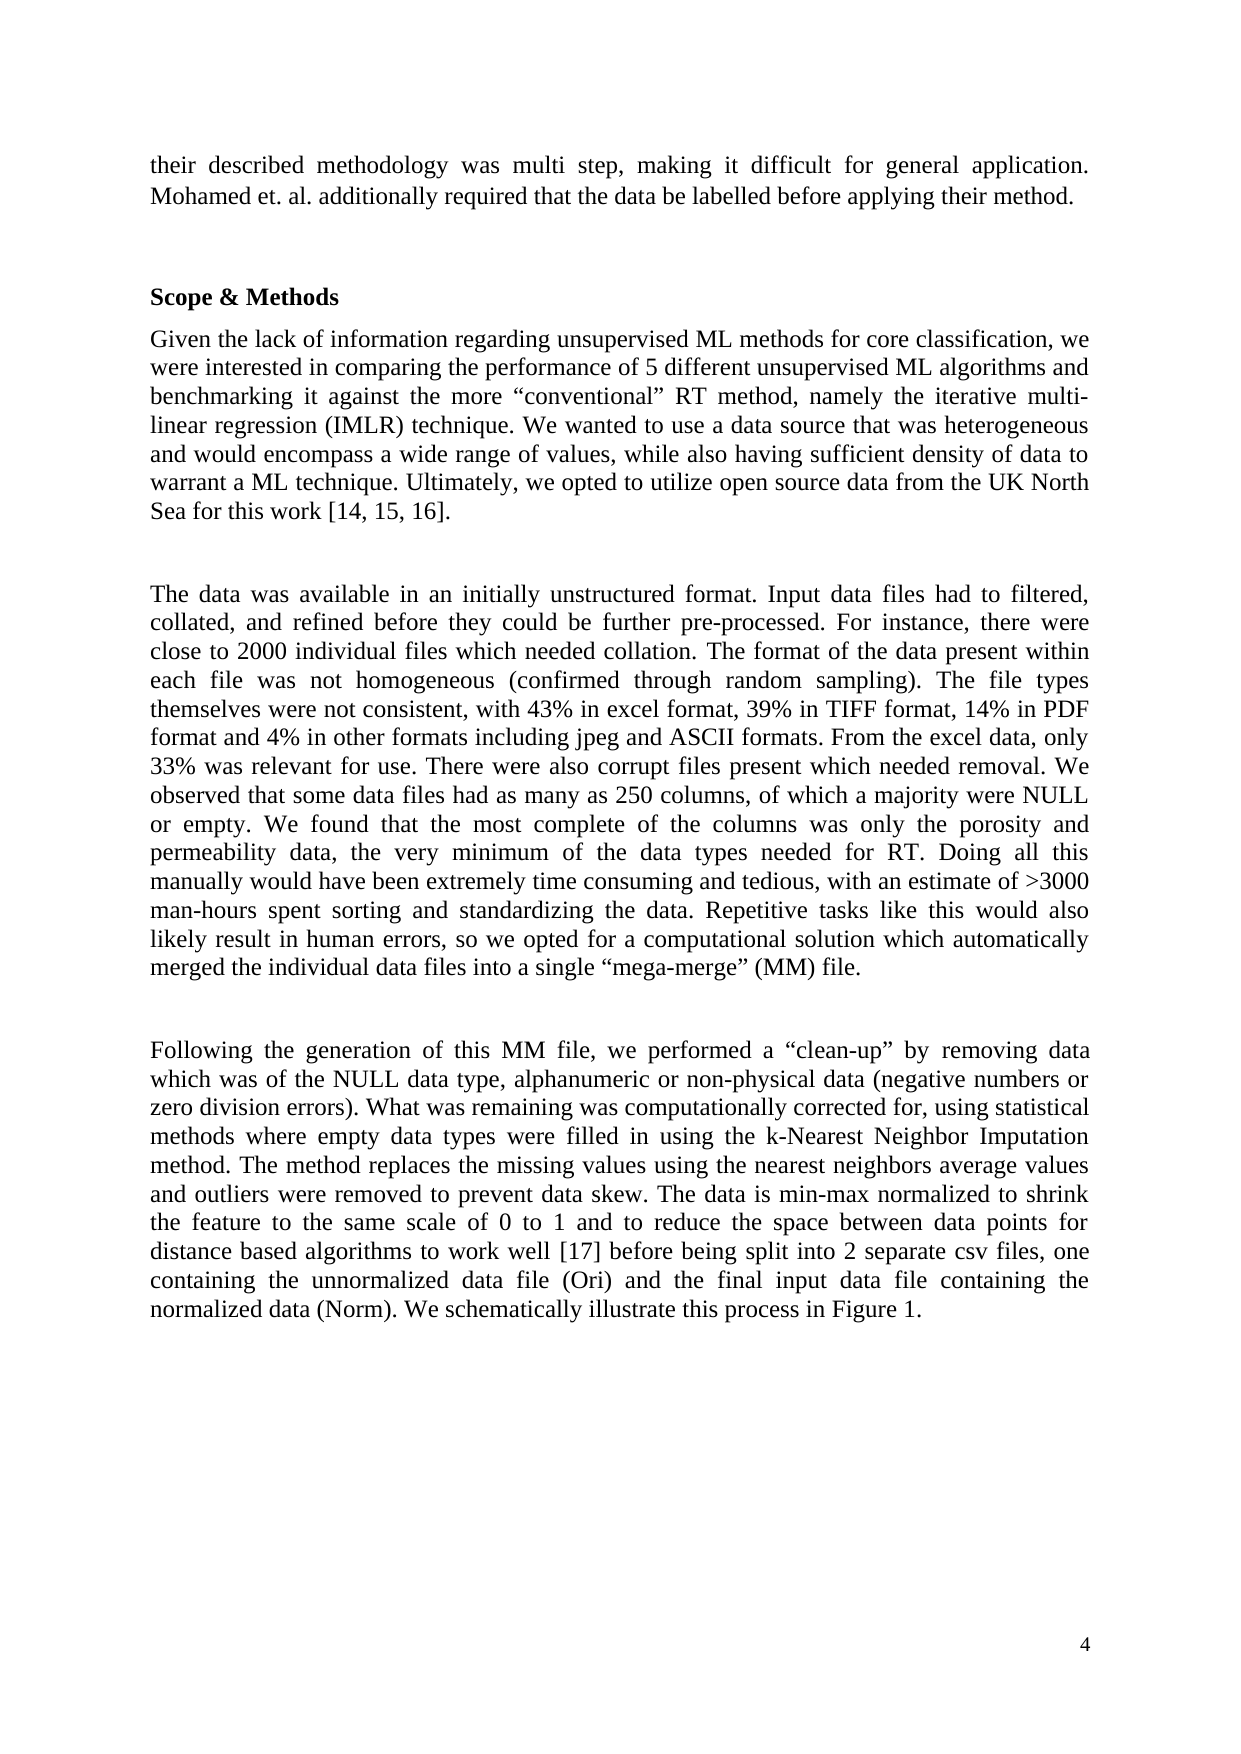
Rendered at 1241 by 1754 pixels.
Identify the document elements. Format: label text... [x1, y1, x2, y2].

subtitle Scope & Methods [150, 282, 1090, 311]
text Following the generation of this MM file, we performed a “clean-up” by removing data which was of the NULL data type, alphanumeric or non-physical data (negative numbers or zero division errors). What was remaining was computationally corrected for, using statistical methods where empty data types were filled in using the k-Nearest Neighbor Imputation method. The method replaces the missing values using the nearest neighbors average values and outliers were removed to prevent data skew. The data is min-max normalized to shrink the feature to the same scale of 0 to 1 and to reduce the space between data points for distance based algorithms to work well before being split into 2 separate csv files, one containing the unnormalized data file (Ori) and the final input data file containing the normalized data (Norm). We schematically illustrate this process in Figure 1. [150, 1035, 1090, 1322]
text The data was available in an initially unstructured format. Input data files had to filtered, collated, and refined before they could be further pre-processed. For instance, there were close to 2000 individual files which needed collation. The format of the data present within each file was not homogeneous (confirmed through random sampling). The file types themselves were not consistent, with 43% in excel format, 39% in TIFF format, 14% in PDF format and 4% in other formats including jpeg and ASCII formats. From the excel data, only 33% was relevant for use. There were also corrupt files present which needed removal. We observed that some data files had as many as 250 columns, of which a majority were NULL or empty. We found that the most complete of the columns was only the porosity and permeability data, the very minimum of the data types needed for RT. Doing all this manually would have been extremely time consuming and tedious, with an estimate of >3000 man-hours spent sorting and standardizing the data. Repetitive tasks like this would also likely result in human errors, so we opted for a computational solution which automatically merged the individual data files into a single “mega-merge” (MM) file. [150, 579, 1090, 981]
text Given the lack of information regarding unsupervised ML methods for core classification, we were interested in comparing the performance of 5 different unsupervised ML algorithms and benchmarking it against the more “conventional” RT method, namely the iterative multi-linear regression (IMLR) technique. We wanted to use a data source that was heterogeneous and would encompass a wide range of values, while also having sufficient density of data to warrant a ML technique. Ultimately, we opted to utilize open source data from the UK North Sea for this work . [150, 324, 1090, 525]
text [150, 150, 1090, 210]
